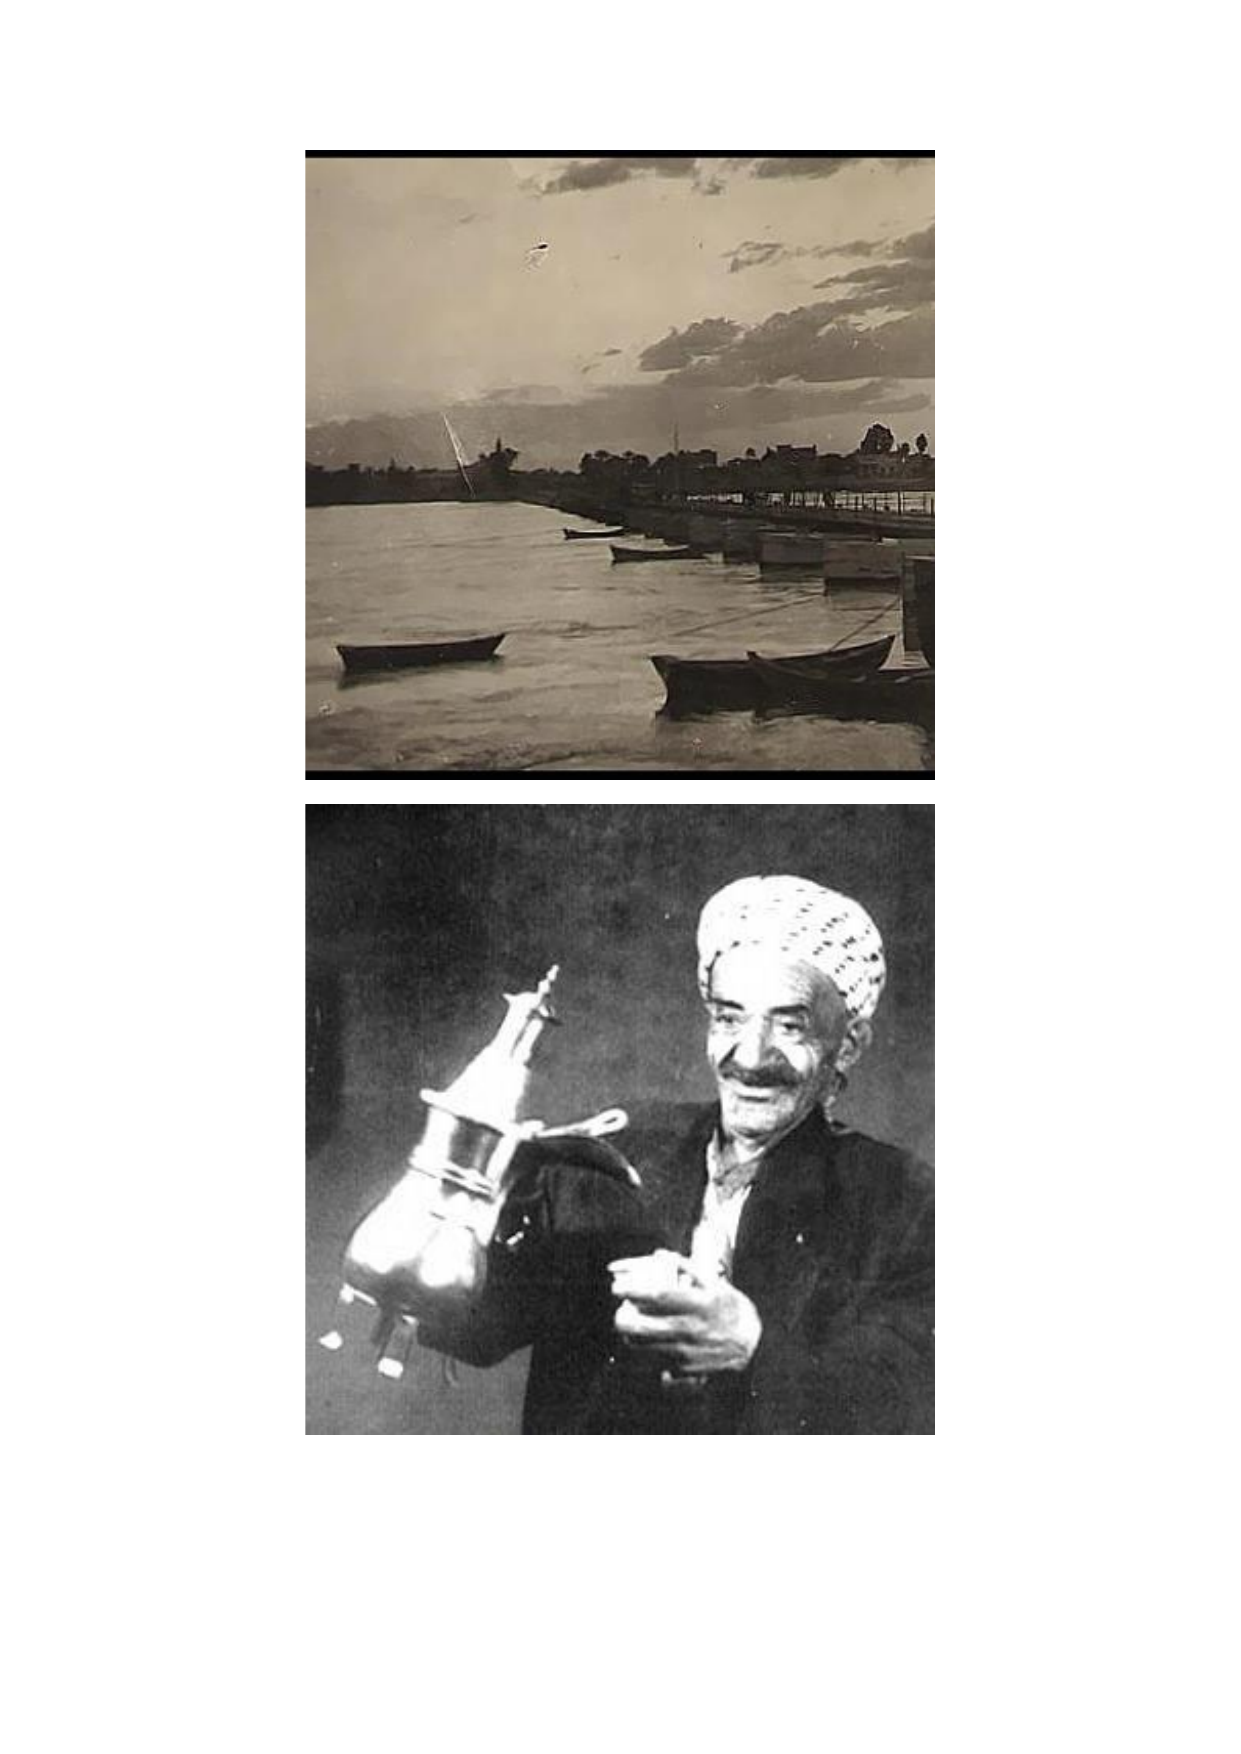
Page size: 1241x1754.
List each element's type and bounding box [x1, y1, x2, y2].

picture [305, 804, 935, 1435]
picture [305, 150, 935, 780]
